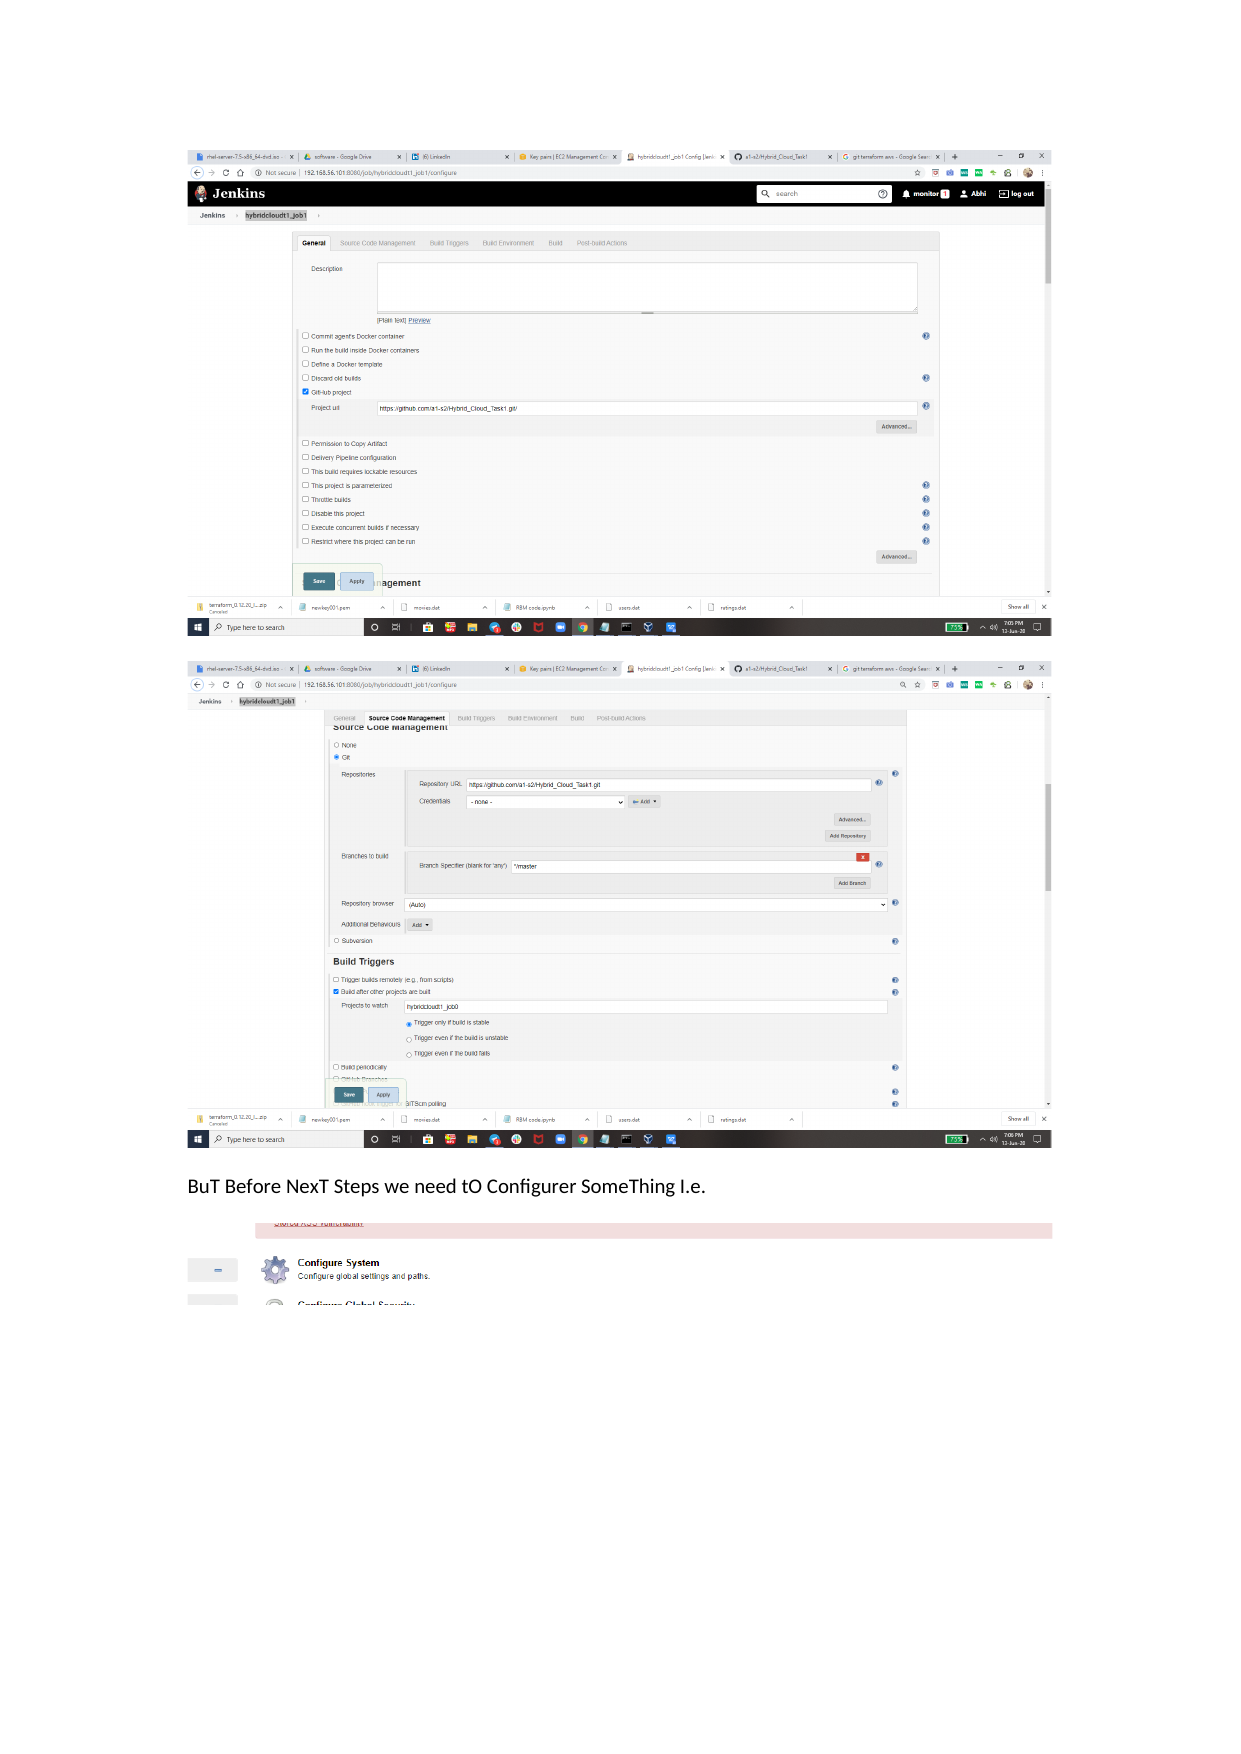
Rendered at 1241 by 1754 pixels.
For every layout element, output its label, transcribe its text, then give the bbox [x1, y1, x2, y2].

picture [187, 150, 1052, 636]
picture [187, 661, 1052, 1148]
list BuT Before NexT Steps we need tO Configurer SomeThing I.e. [187, 1173, 1053, 1198]
picture [187, 1223, 1053, 1305]
